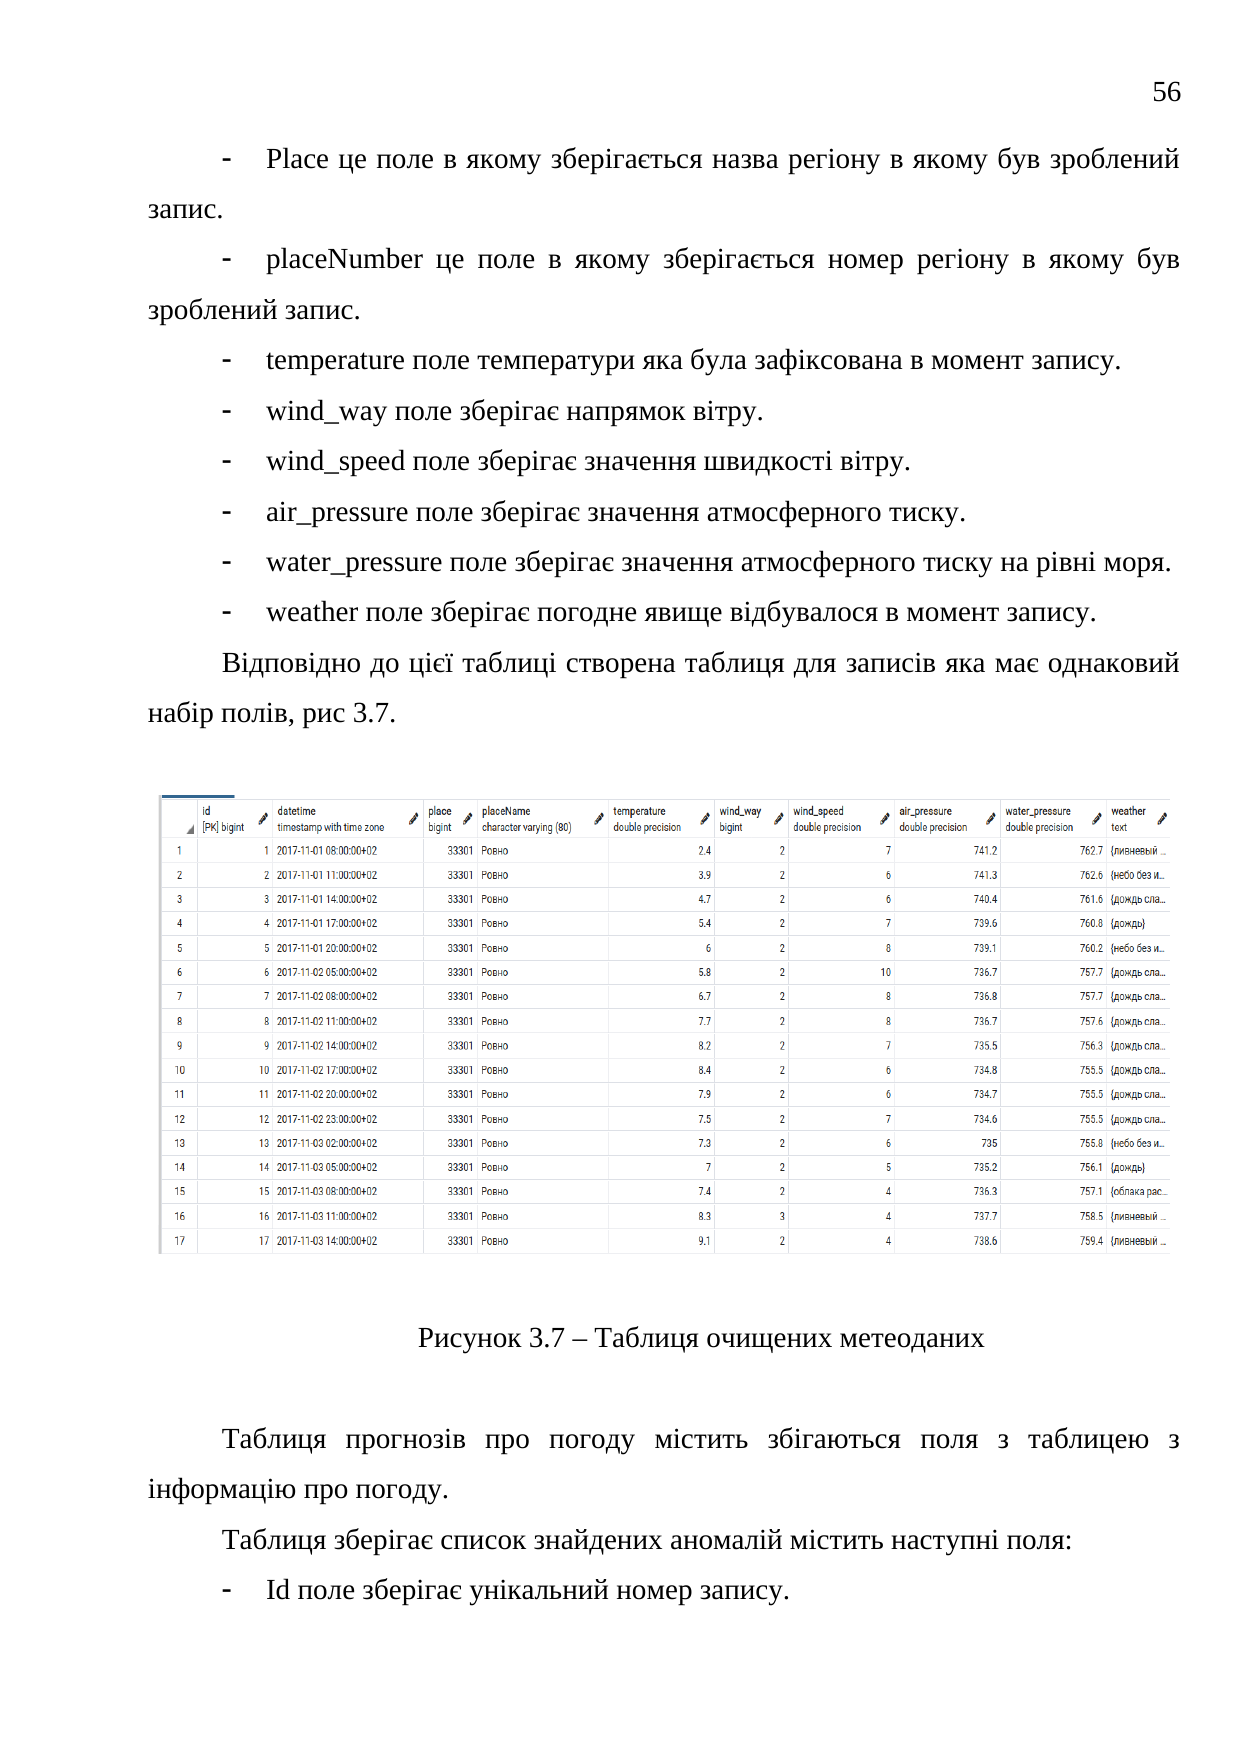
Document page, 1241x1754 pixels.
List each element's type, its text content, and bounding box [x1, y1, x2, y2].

text Відповідно до цієї таблиці створена таблиця для записів яка має однаковий набір полів, рис 3.7. [148, 645, 1181, 729]
text Таблиця зберігає список знайдених аномалій містить наступні поля: [148, 1522, 1181, 1555]
text Таблиця прогнозів про погоду містить збігаються поля з таблицею з інформацію про погоду. [148, 1421, 1181, 1505]
list wind_speed поле зберігає значення швидкості вітру. [148, 443, 1181, 477]
list water_pressure поле зберігає значення атмосферного тиску на рівні моря. [148, 544, 1181, 578]
list Place це поле в якому зберігається назва регіону в якому був зроблений запис. [148, 141, 1181, 225]
list temperature поле температури яка була зафіксована в момент запису. [148, 342, 1181, 376]
picture [158, 795, 1170, 1254]
text Рисунок 3.7 – Таблиця очищених метеоданих [148, 1321, 1181, 1354]
list air_pressure поле зберігає значення атмосферного тиску. [148, 494, 1181, 527]
list placeNumber це поле в якому зберігається номер регіону в якому був зроблений запис. [148, 242, 1181, 326]
list Id поле зберігає унікальний номер запису. [148, 1572, 1181, 1606]
list wind_way поле зберігає напрямок вітру. [148, 393, 1181, 426]
list weather поле зберігає погодне явище відбувалося в момент запису. [148, 594, 1181, 628]
